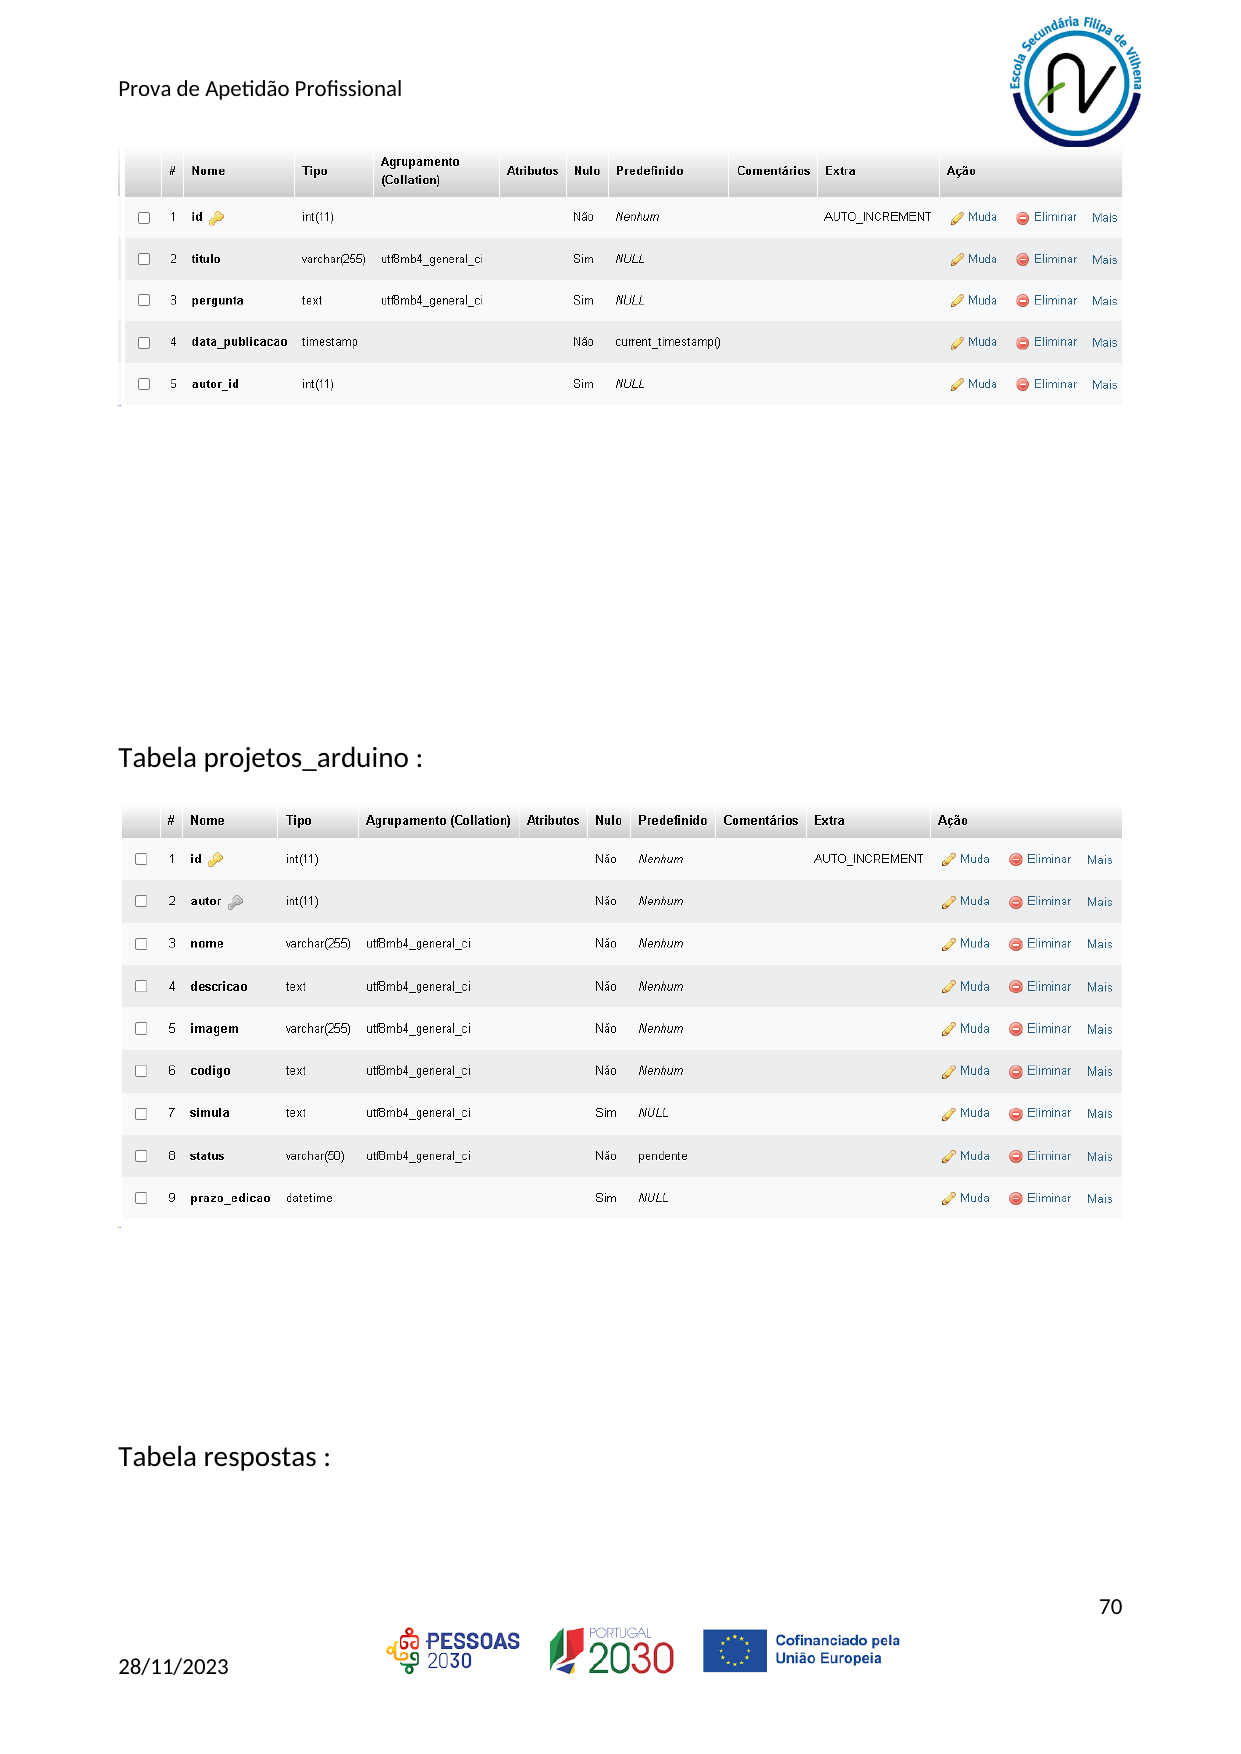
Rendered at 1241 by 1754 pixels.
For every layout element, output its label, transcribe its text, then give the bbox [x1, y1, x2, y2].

picture [118, 15, 1142, 406]
picture [373, 1620, 914, 1675]
text Tabela projetos_arduino : [118, 739, 1122, 775]
text Tabela respostas : [118, 1438, 1122, 1474]
picture [118, 801, 1123, 1228]
